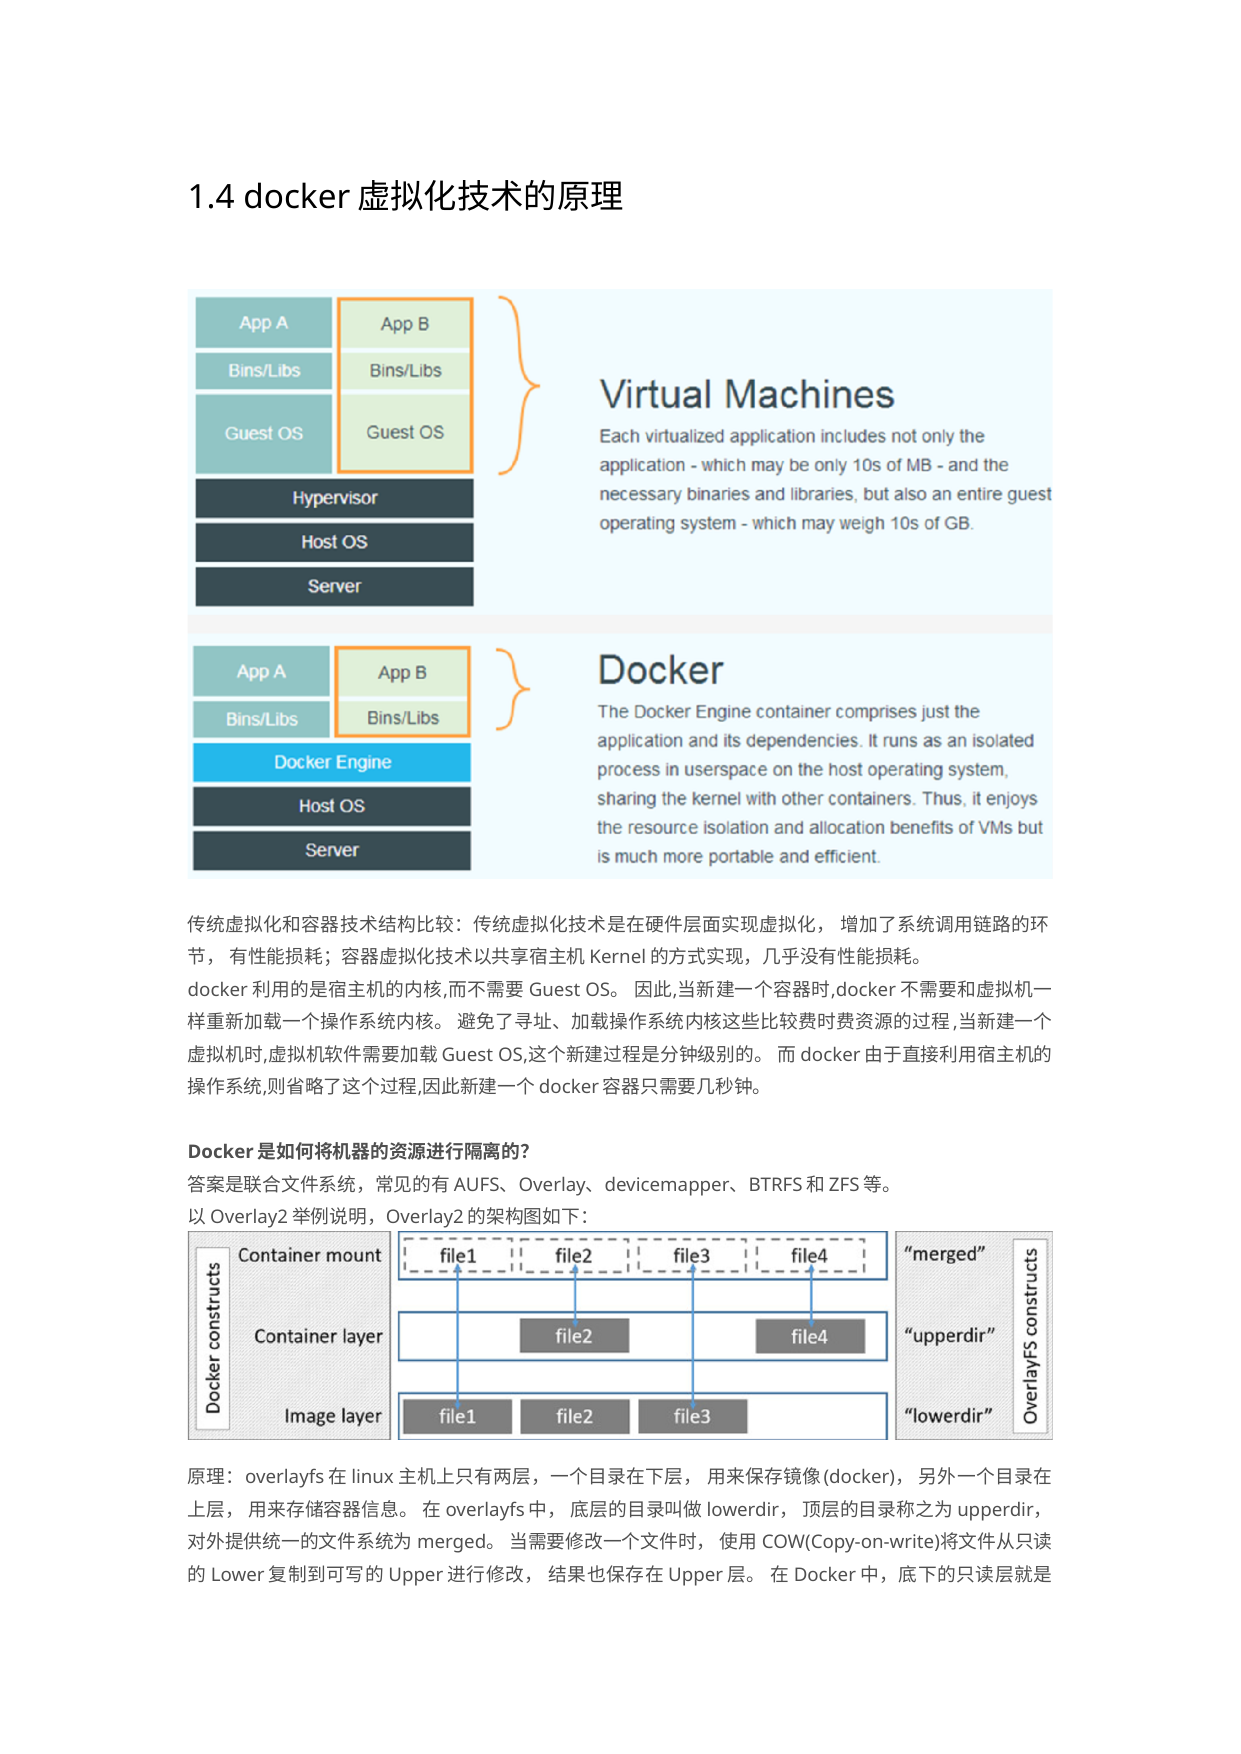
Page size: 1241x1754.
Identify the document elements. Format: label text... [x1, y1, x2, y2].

picture [187, 289, 1053, 880]
text Docker是如何将机器的资源进行隔离的？ 答案是联合文件系统，常见的有AUFS、Overlay、devicemapper、BTRFS和ZFS等。 以Overlay2举例说明，Overlay2的架构图如下： [187, 1134, 1053, 1231]
subtitle 1.4 docker虚拟化技术的原理 [187, 162, 1053, 227]
picture [187, 1231, 1053, 1440]
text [187, 1459, 1053, 1589]
text 传统虚拟化和容器技术结构比较：传统虚拟化技术是在硬件层面实现虚拟化， 增加了系统调用链路的环节， 有性能损耗；容器虚拟化技术以共享宿主机Kernel的方式实现，几乎没有性能损耗。 docker利用的是宿主机的内核,而不需要Guest OS。 因此,当新建一个容器时,docker不需要和虚拟机一样重新加载一个操作系统内核。 避免了寻址、加载操作系统内核这些比较费时费资源的过程,当新建一个虚拟机时,虚拟机软件需要加载Guest OS,这个新建过程是分钟级别的。 而docker由于直接利用宿主机的操作系统,则省略了这个过程,因此新建一个docker容器只需要几秒钟。 [187, 907, 1053, 1102]
